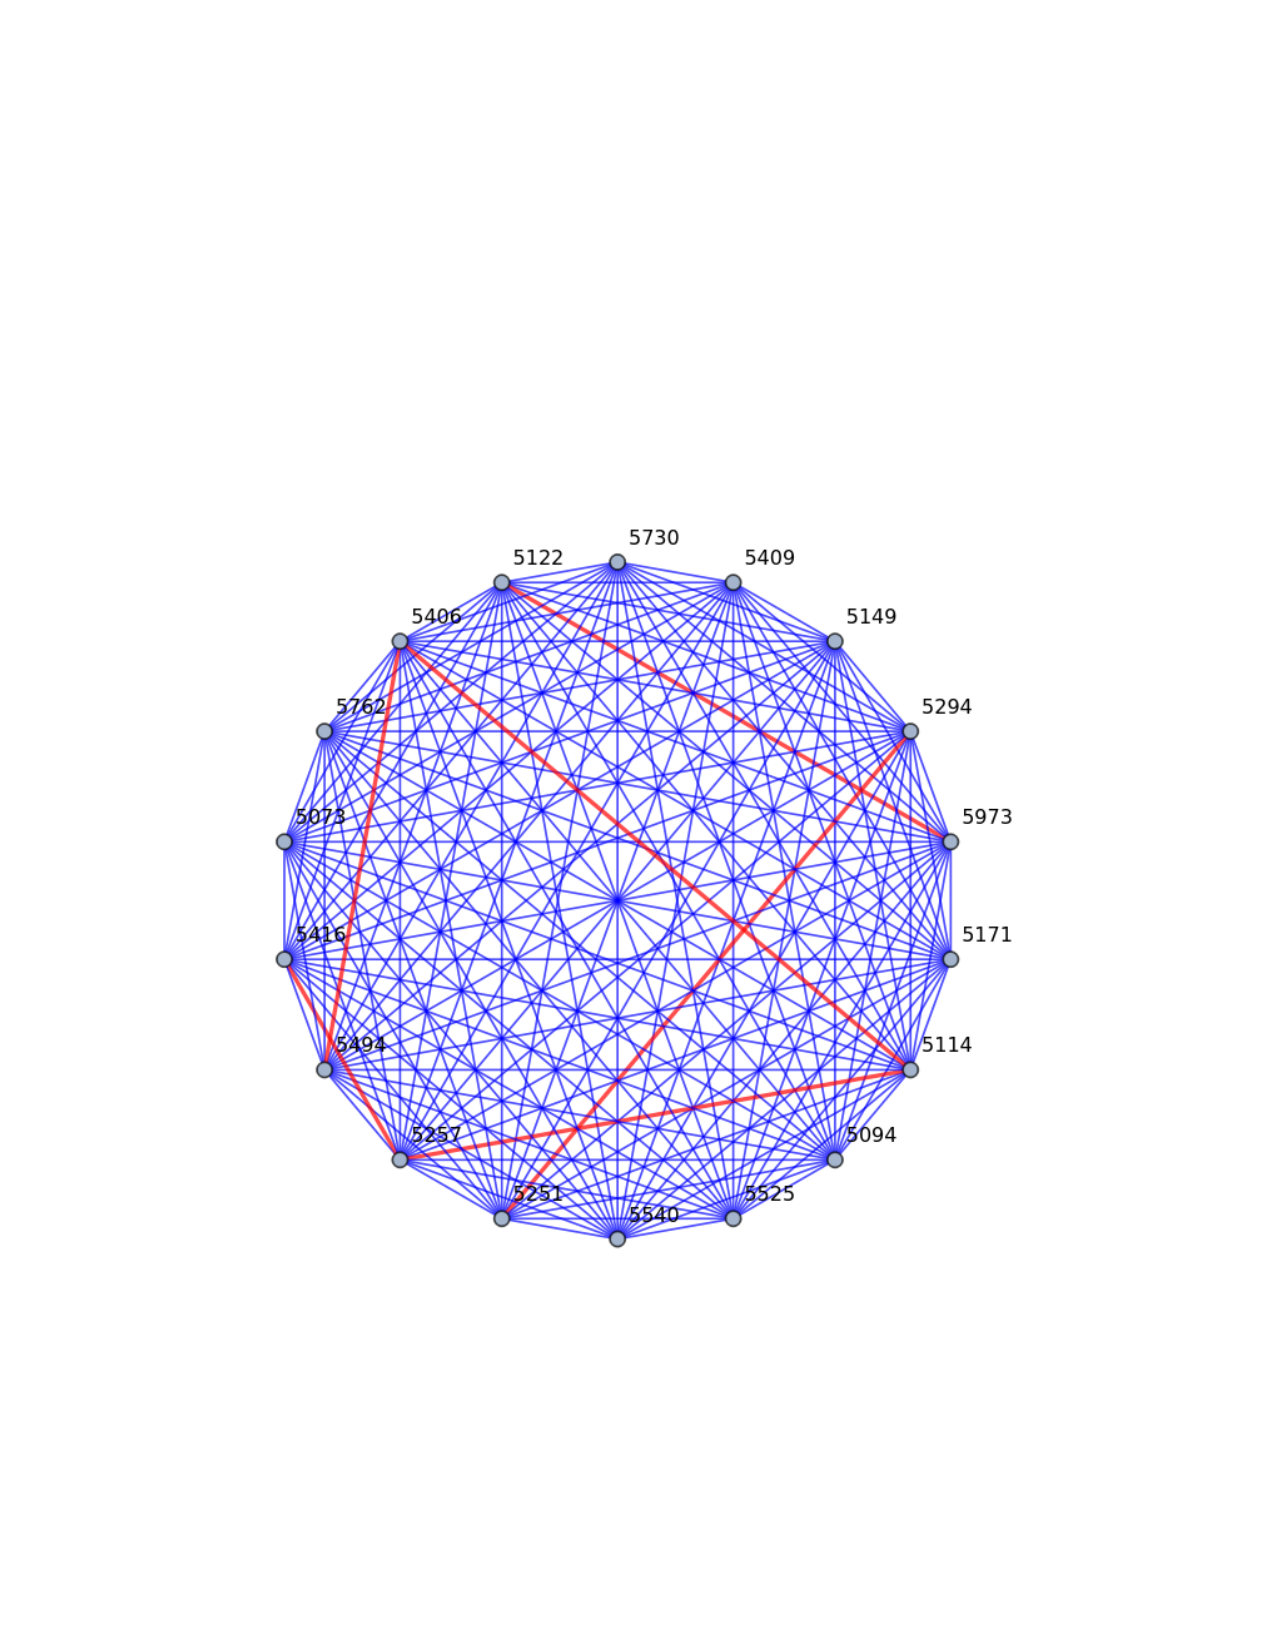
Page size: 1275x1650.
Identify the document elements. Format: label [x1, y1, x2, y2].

picture [262, 527, 1013, 1261]
